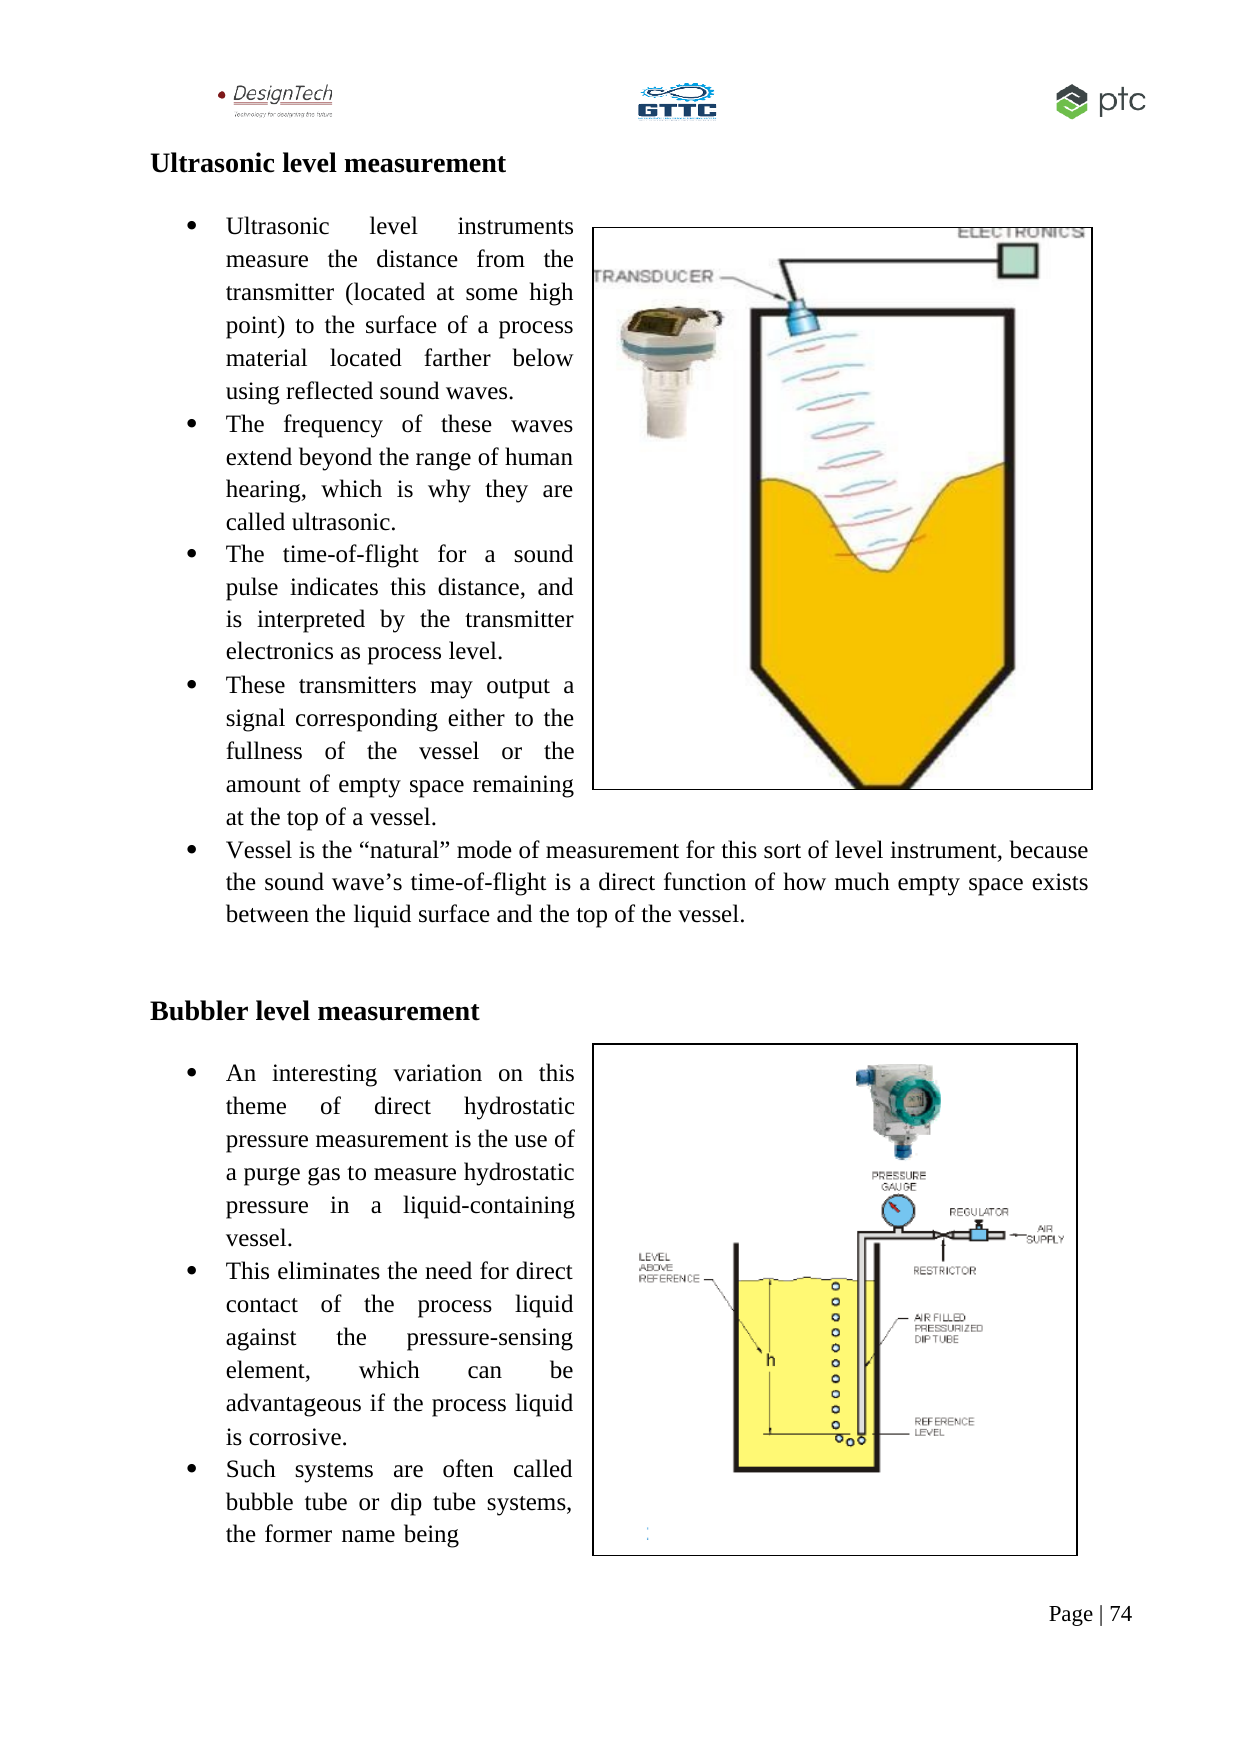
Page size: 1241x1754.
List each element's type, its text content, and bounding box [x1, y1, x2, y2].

subtitle Bubbler level measurement [150, 993, 1132, 1026]
list The time-of-flight for a sound pulse indicates this distance, and is interpreted by the transmitter electronics as process level. [187, 539, 574, 665]
picture [1056, 83, 1146, 120]
list Ultrasonic level instruments measure the distance from the transmitter (located at some high point) to the surface of a process material located farther below using reflected sound waves. [187, 211, 574, 405]
list These transmitters may output a signal corresponding either to the fullness of the vessel or the amount of empty space remaining at the top of a vessel. [187, 670, 574, 831]
list An interesting variation on this theme of direct hydrostatic pressure measurement is the use of a purge gas to measure hydrostatic pressure in a liquid-containing vessel. [187, 1058, 575, 1252]
list Such systems are often called bubble tube or dip tube systems, the former name being [187, 1454, 573, 1548]
picture [594, 228, 1086, 789]
list This eliminates the need for direct contact of the process liquid against the pressure-sensing element, which can be advantageous if the process liquid is corrosive. [187, 1256, 573, 1450]
subtitle Ultrasonic level measurement [150, 147, 1132, 179]
picture [638, 83, 717, 121]
picture [218, 84, 333, 118]
list The frequency of these waves extend beyond the range of human hearing, which is why they are called ultrasonic. [187, 409, 573, 535]
picture [639, 1064, 1064, 1540]
list Vessel is the “natural” mode of measurement for this sort of level instrument, because the sound wave’s time-of-flight is a direct function of how much empty space exists between the liquid surface and the top of the vessel. [187, 835, 1090, 928]
